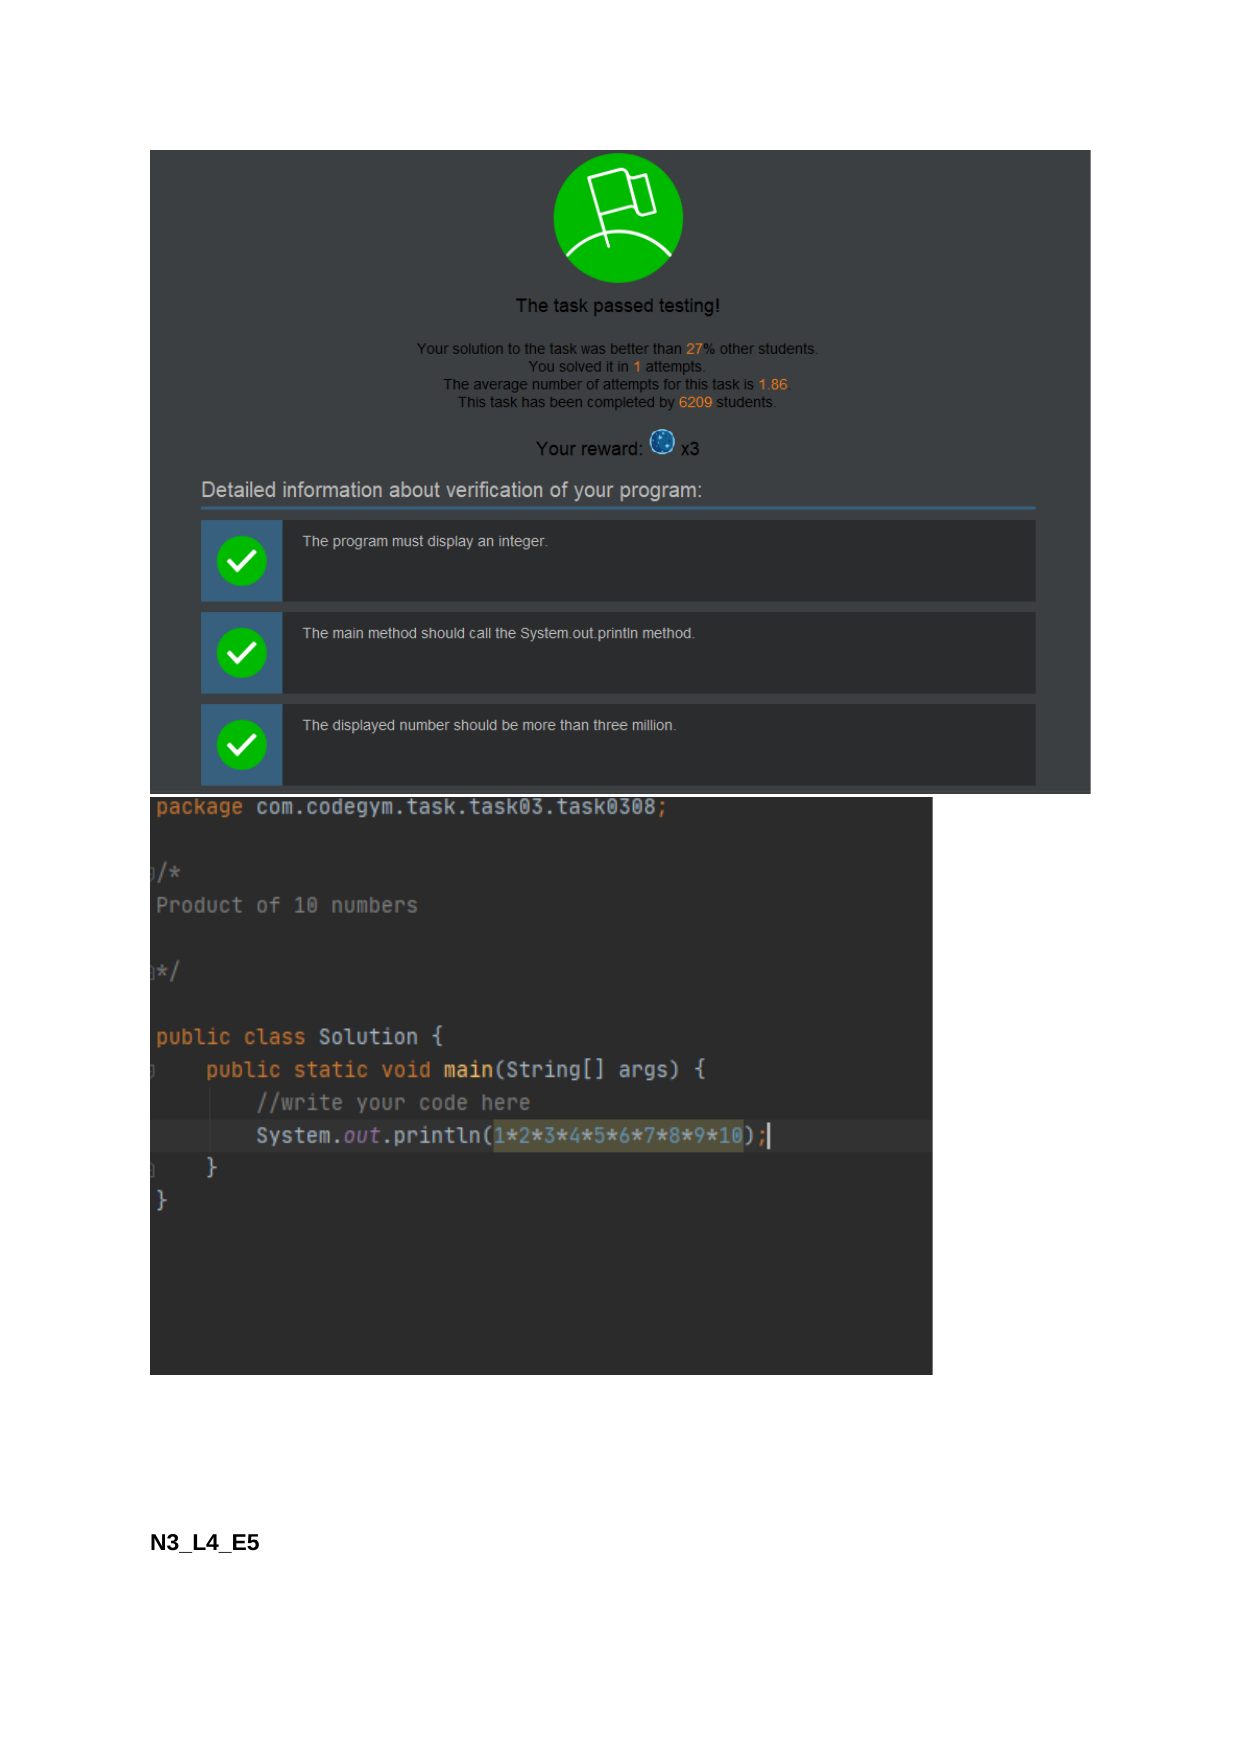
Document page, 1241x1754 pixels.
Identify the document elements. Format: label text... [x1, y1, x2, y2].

text N3_L4_E5 [150, 1529, 1090, 1555]
picture [150, 797, 933, 1375]
picture [150, 150, 1091, 794]
